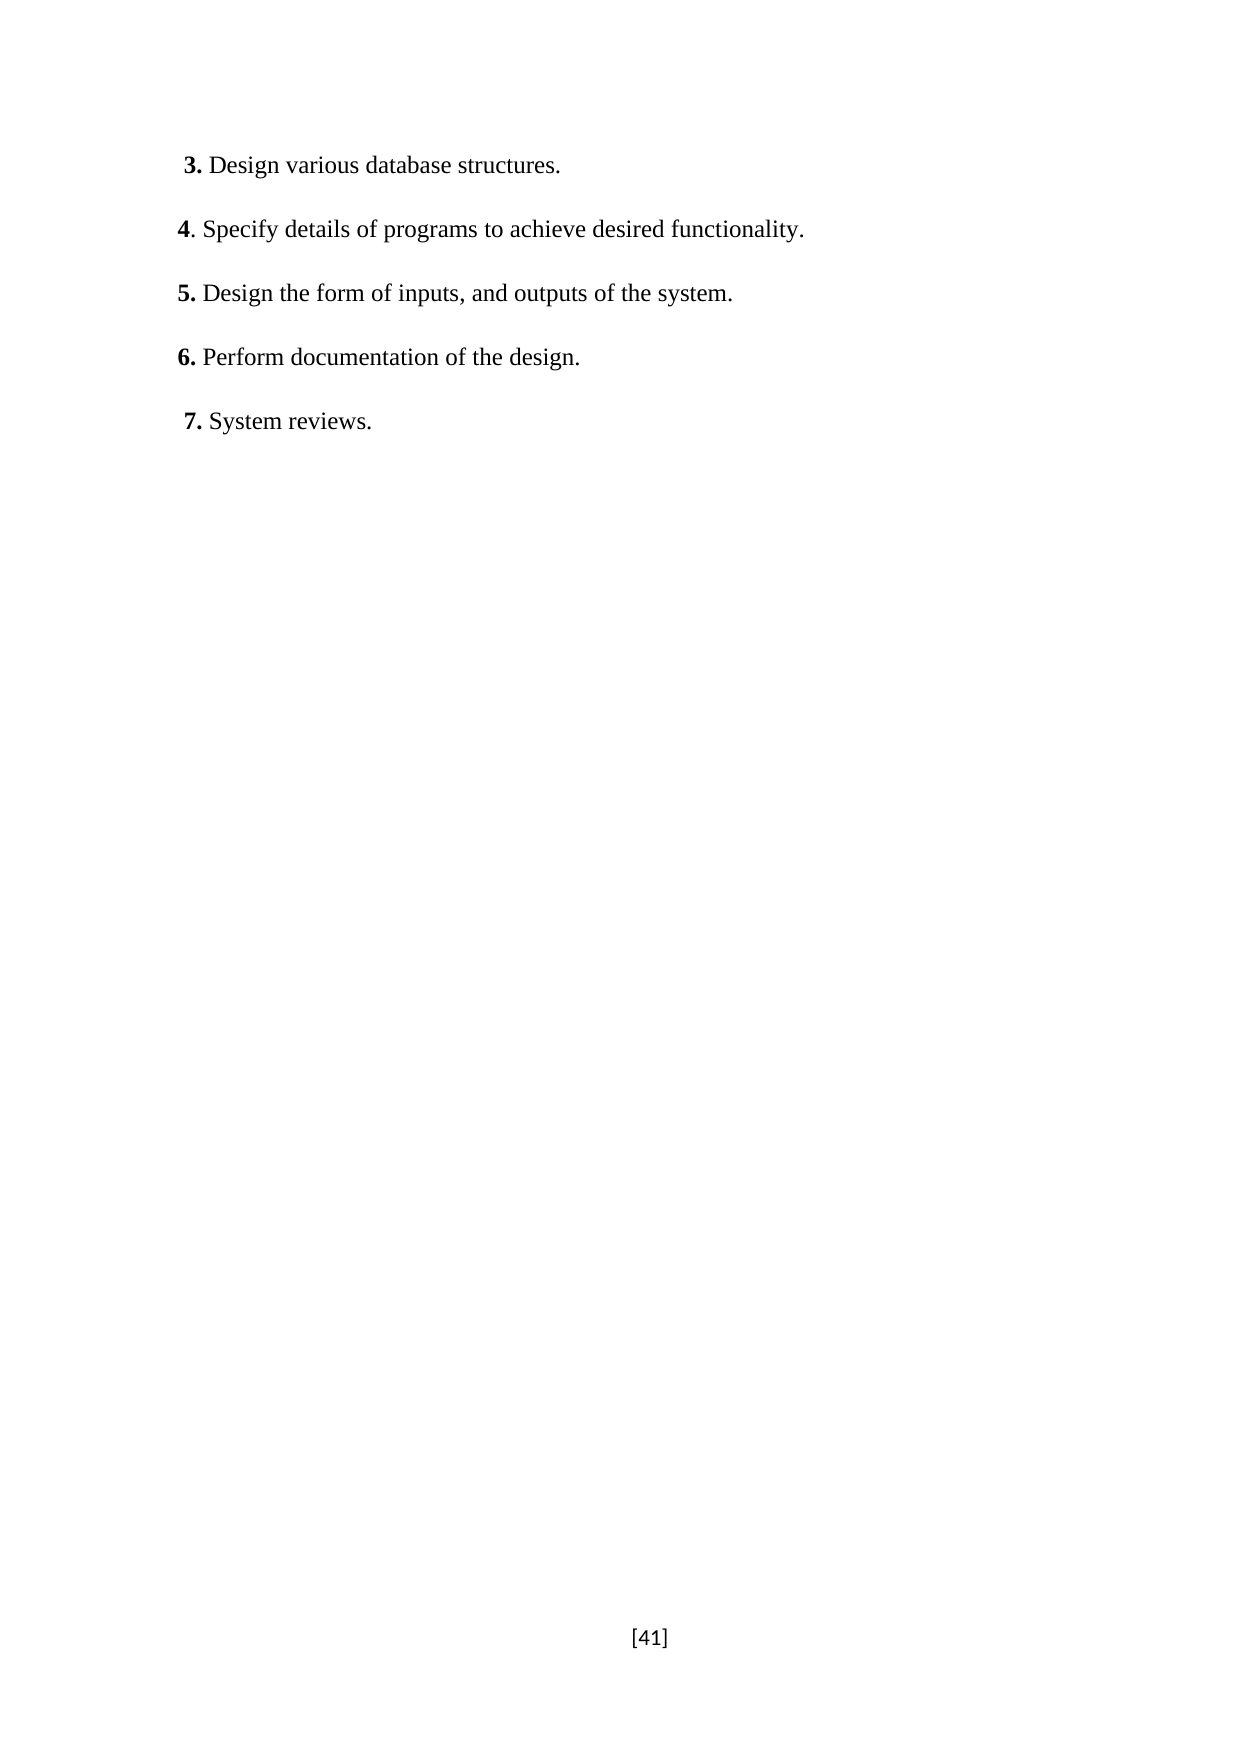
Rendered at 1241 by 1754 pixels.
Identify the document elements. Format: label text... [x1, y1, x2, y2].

text 5. Design the form of inputs, and outputs of the system. [177, 278, 1122, 307]
text 4. Specify details of programs to achieve desired functionality. [177, 214, 1122, 243]
text 6. Perform documentation of the design. [177, 342, 1122, 371]
text 3. Design various database structures. [177, 150, 1122, 179]
text 7. System reviews. [177, 406, 1122, 434]
